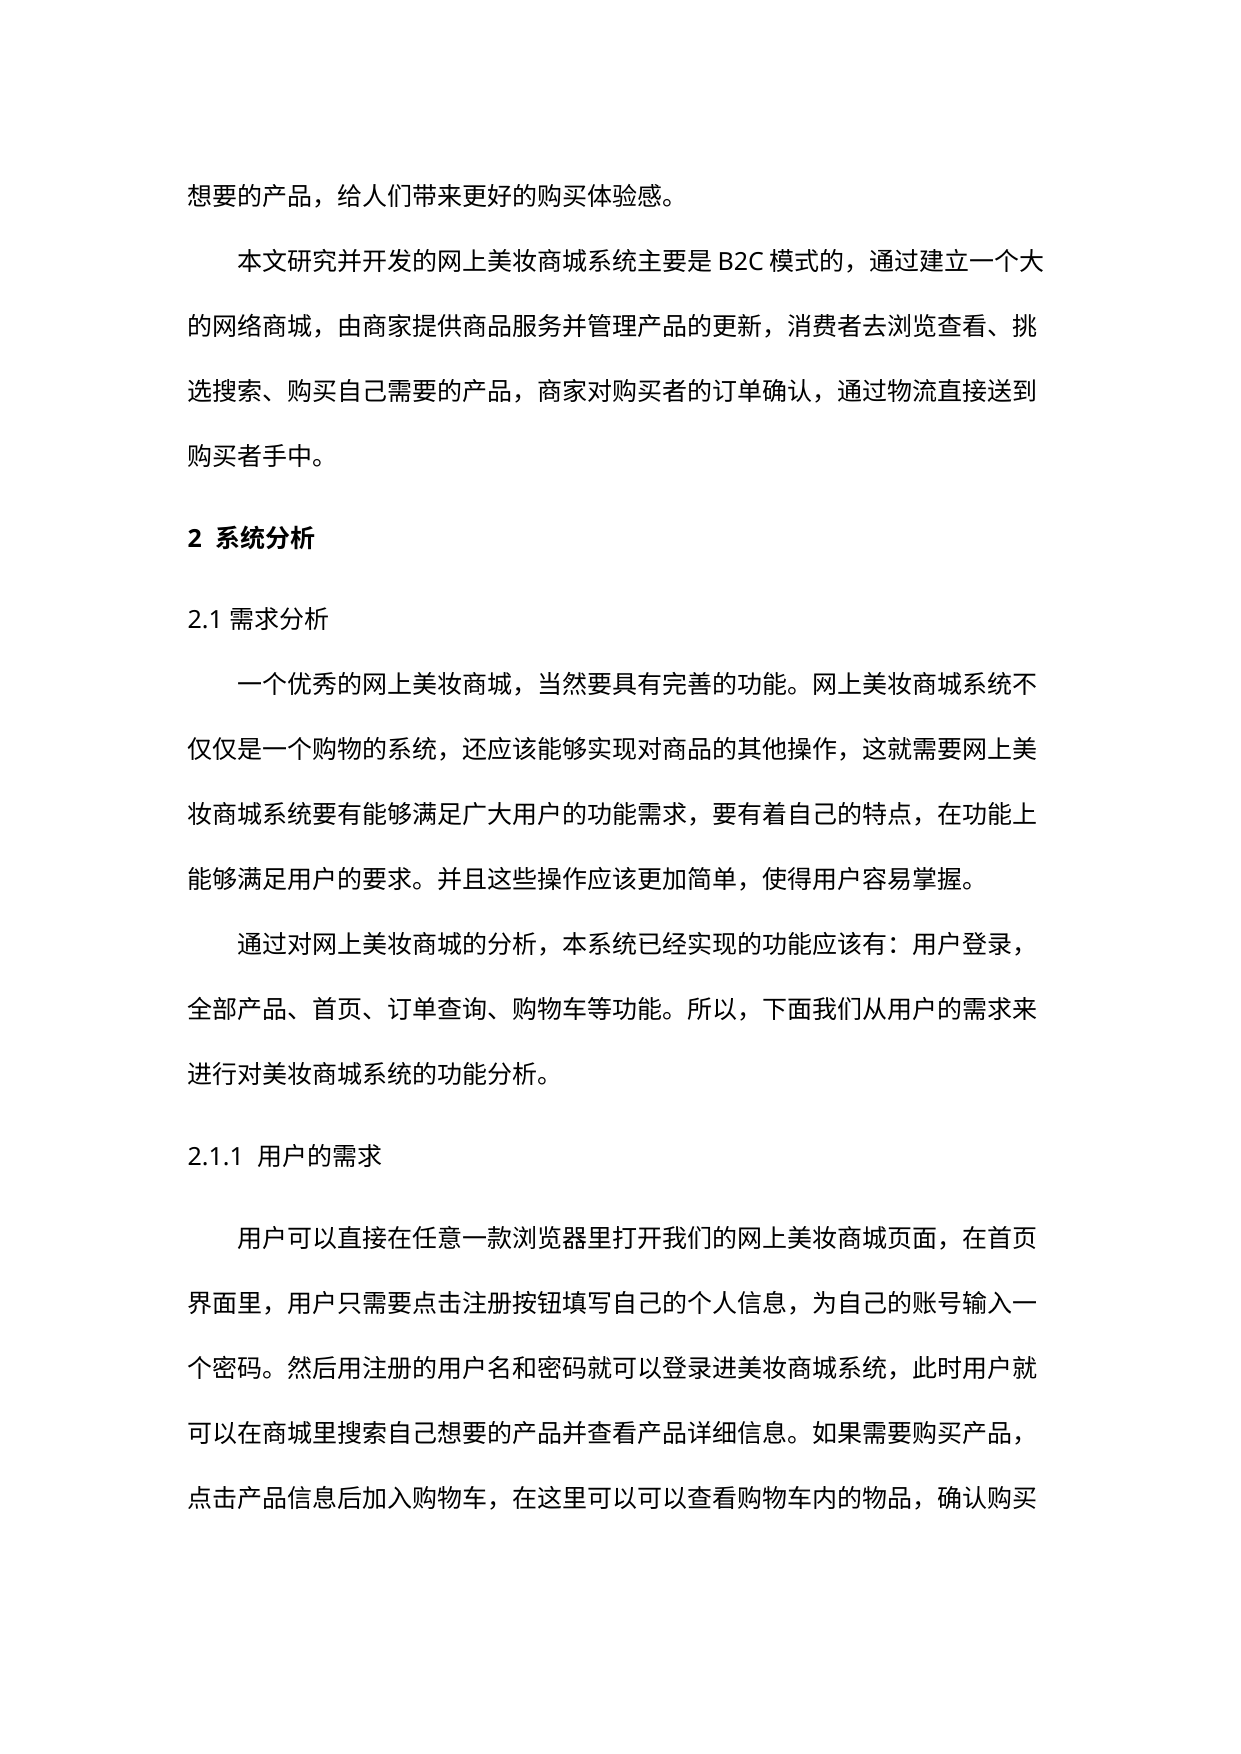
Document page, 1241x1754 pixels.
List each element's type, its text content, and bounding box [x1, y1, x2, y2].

subtitle 2.1.1 用户的需求 [187, 1122, 1053, 1187]
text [187, 162, 1053, 227]
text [187, 1204, 1053, 1529]
subtitle 2 系统分析 [187, 504, 1053, 569]
text 通过对网上美妆商城的分析，本系统已经实现的功能应该有：用户登录，全部产品、首页、订单查询、购物车等功能。所以，下面我们从用户的需求来进行对美妆商城系统的功能分析。 [187, 910, 1053, 1105]
text 一个优秀的网上美妆商城，当然要具有完善的功能。网上美妆商城系统不仅仅是一个购物的系统，还应该能够实现对商品的其他操作，这就需要网上美妆商城系统要有能够满足广大用户的功能需求，要有着自己的特点，在功能上能够满足用户的要求。并且这些操作应该更加简单，使得用户容易掌握。 [187, 650, 1053, 910]
text 2.1 需求分析 [187, 585, 1053, 650]
text 本文研究并开发的网上美妆商城系统主要是B2C模式的，通过建立一个大的网络商城，由商家提供商品服务并管理产品的更新，消费者去浏览查看、挑选搜索、购买自己需要的产品，商家对购买者的订单确认，通过物流直接送到购买者手中。 [187, 227, 1053, 487]
